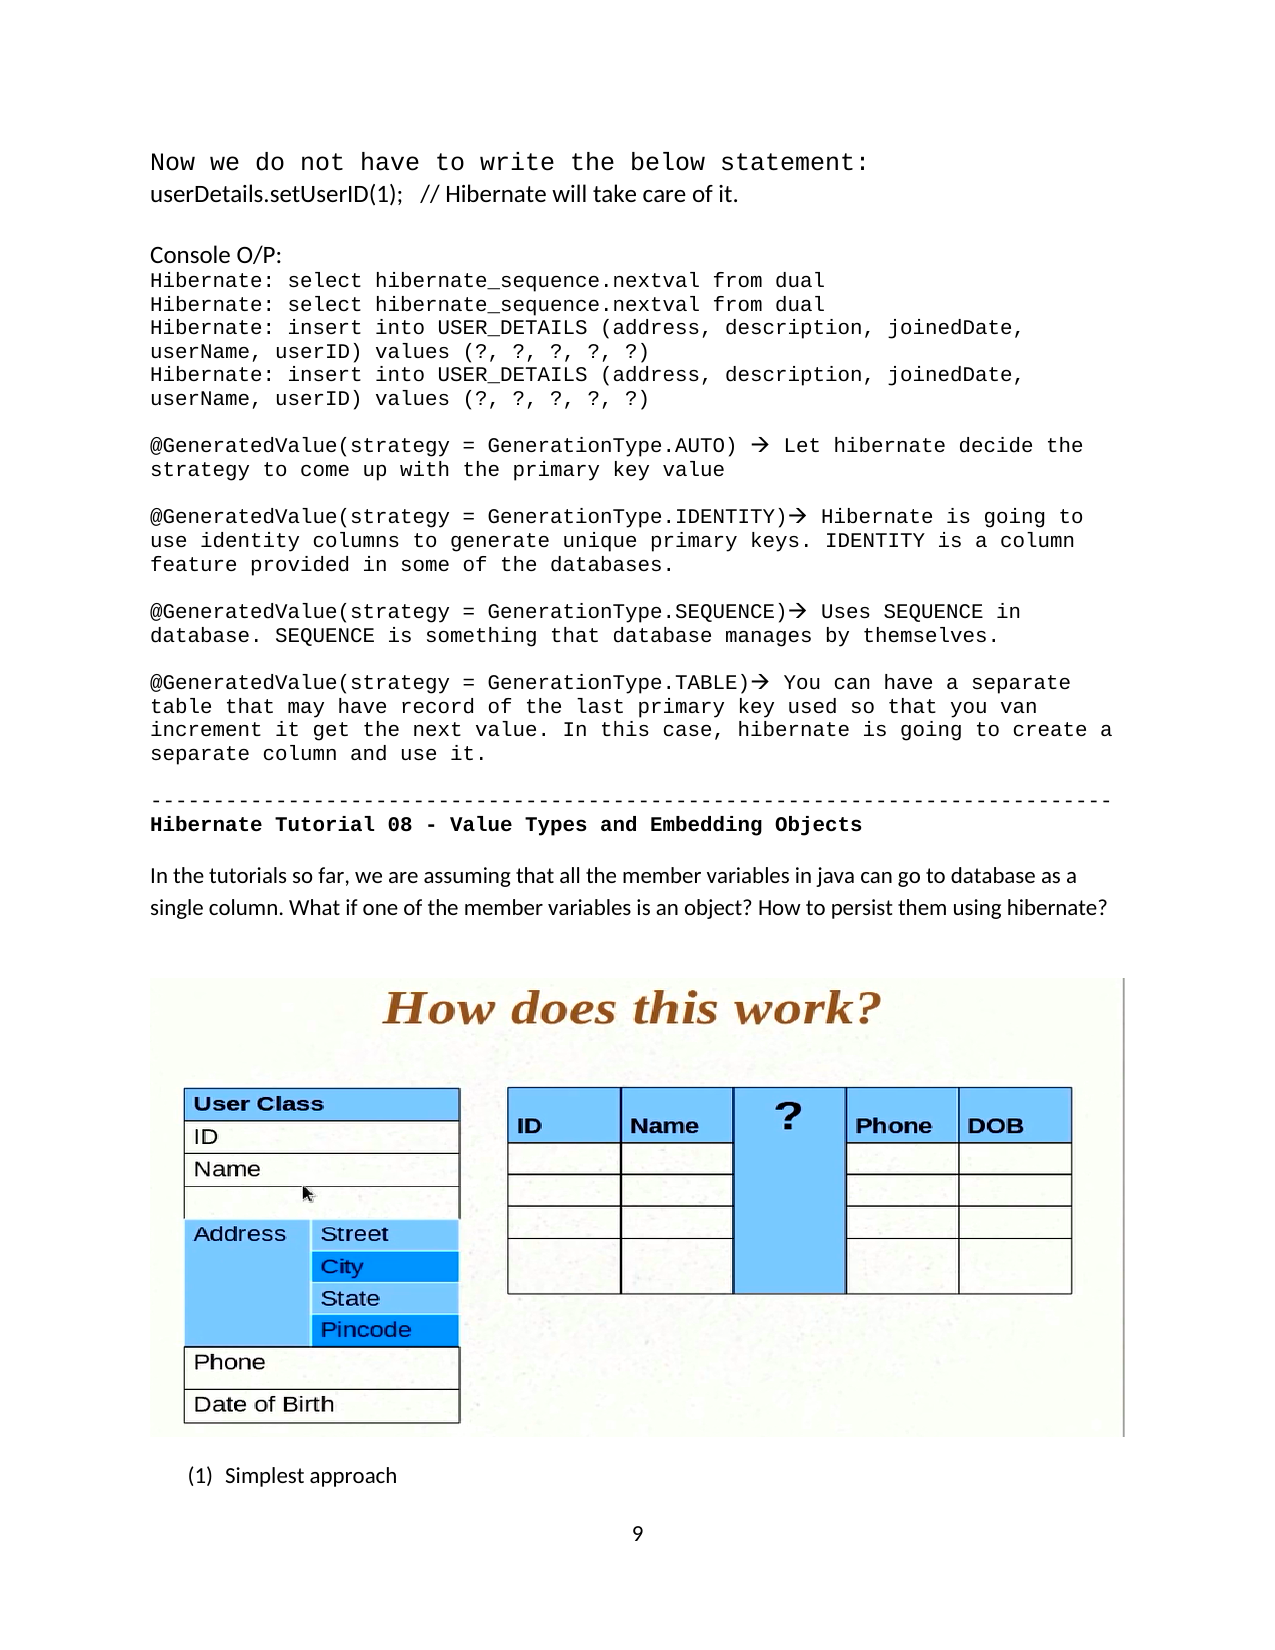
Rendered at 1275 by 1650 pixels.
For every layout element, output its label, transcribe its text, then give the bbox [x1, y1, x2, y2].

text Now we do not have to write the below statement: [150, 150, 1125, 178]
text Hibernate: select hibernate_sequence.nextval from dual [150, 270, 1125, 293]
list Simplest approach [187, 1462, 1125, 1489]
text ----------------------------------------------------------------------------- [150, 790, 1125, 814]
text @GeneratedValue(strategy = GenerationType.AUTO) Let hibernate decide the strategy to come up with the primary key value [150, 435, 1125, 483]
text @GeneratedValue(strategy = GenerationType.TABLE) You can have a separate table that may have record of the last primary key used so that you van increment it get the next value. In this case, hibernate is going to create a separate column and use it. [150, 672, 1125, 766]
text userDetails.setUserID(1); // Hibernate will take care of it. [150, 178, 1125, 209]
text Hibernate: insert into USER_DETAILS (address, description, joinedDate, userName, userID) values (?, ?, ?, ?, ?) [150, 364, 1125, 412]
text Console O/P: [150, 239, 1125, 270]
text @GeneratedValue(strategy = GenerationType.SEQUENCE) Uses SEQUENCE in database. SEQUENCE is something that database manages by themselves. [150, 601, 1125, 648]
text Hibernate Tutorial 08 - Value Types and Embedding Objects [150, 814, 1125, 837]
text @GeneratedValue(strategy = GenerationType.IDENTITY) Hibernate is going to use identity columns to generate unique primary keys. IDENTITY is a column feature provided in some of the databases. [150, 506, 1125, 577]
picture [150, 978, 1125, 1437]
text Hibernate: insert into USER_DETAILS (address, description, joinedDate, userName, userID) values (?, ?, ?, ?, ?) [150, 317, 1125, 364]
text Hibernate: select hibernate_sequence.nextval from dual [150, 293, 1125, 317]
text In the tutorials so far, we are assuming that all the member variables in java can go to database as a single column. What if one of the member variables is an object? How to persist them using hibernate? [150, 861, 1125, 921]
